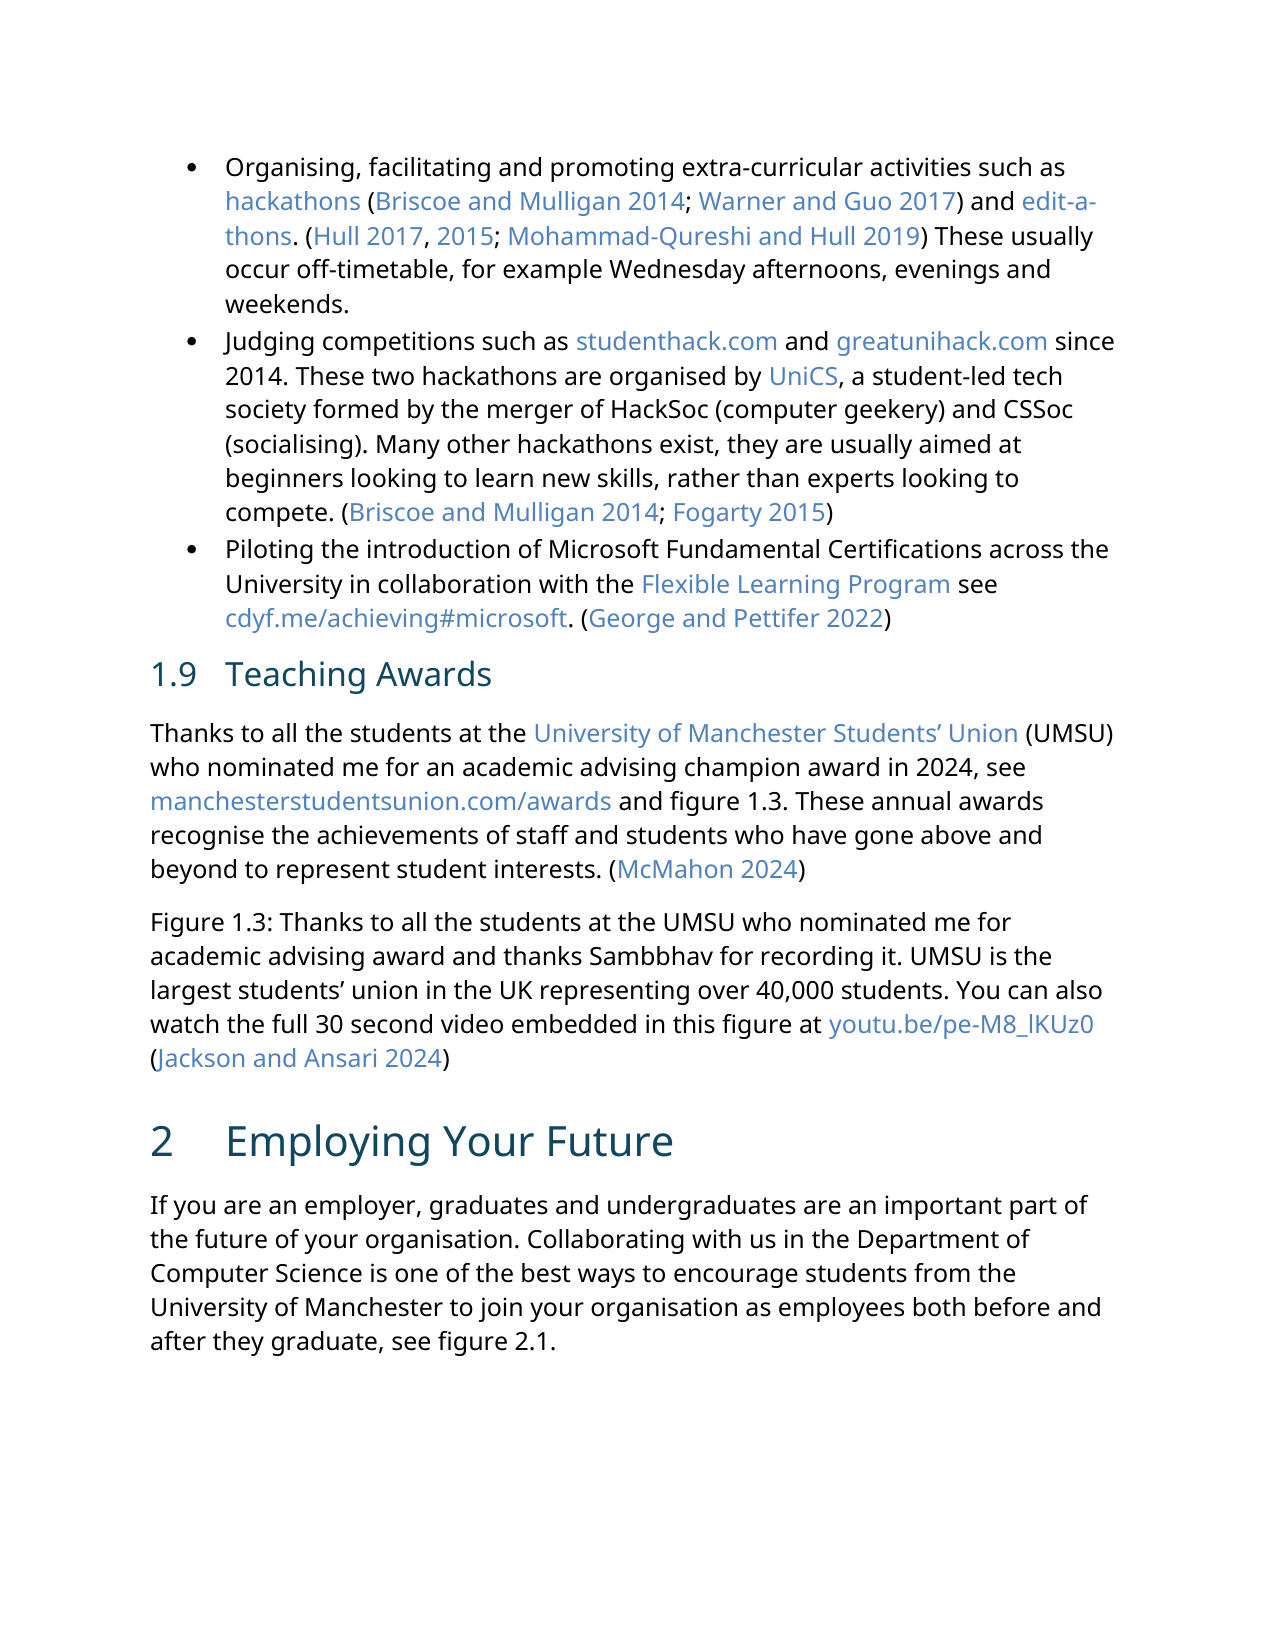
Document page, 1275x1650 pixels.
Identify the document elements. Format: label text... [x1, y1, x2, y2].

text If you are an employer, graduates and undergraduates are an important part of the future of your organisation. Collaborating with us in the Department of Computer Science is one of the best ways to encourage students from the University of Manchester to join your organisation as employees both before and after they graduate, see figure 2.1. [150, 1188, 1125, 1358]
list Judging competitions such as studenthack.com and greatunihack.com since 2014. These two hackathons are organised by UniCS, a student-led tech society formed by the merger of HackSoc (computer geekery) and CSSoc (socialising). Many other hackathons exist, they are usually aimed at beginners looking to learn new skills, rather than experts looking to compete. (Briscoe and Mulligan 2014; Fogarty 2015) [187, 324, 1125, 528]
text Thanks to all the students at the University of Manchester Students’ Union (UMSU) who nominated me for an academic advising champion award in 2024, see manchesterstudentsunion.com/awards and figure 1.3. These annual awards recognise the achievements of staff and students who have gone above and beyond to represent student interests. (McMahon 2024) [150, 715, 1125, 886]
list Piloting the introduction of Microsoft Fundamental Certifications across the University in collaboration with the Flexible Learning Program see cdyf.me/achieving#microsoft. (George and Pettifer 2022) [187, 532, 1125, 634]
list Organising, facilitating and promoting extra-curricular activities such as hackathons (Briscoe and Mulligan 2014; Warner and Guo 2017) and edit-a-thons. (Hull 2017, 2015; Mohammad-Qureshi and Hull 2019) These usually occur off-timetable, for example Wednesday afternoons, evenings and weekends. [187, 150, 1125, 320]
subtitle 2 Employing Your Future [150, 1112, 1125, 1169]
text Figure 1.3: Thanks to all the students at the UMSU who nominated me for academic advising award and thanks Sambbhav for recording it. UMSU is the largest students’ union in the UK representing over 40,000 students. You can also watch the full 30 second video embedded in this figure at youtu.be/pe-M8_lKUz0 (Jackson and Ansari 2024) [150, 904, 1125, 1074]
subtitle 1.9 Teaching Awards [150, 651, 1125, 696]
